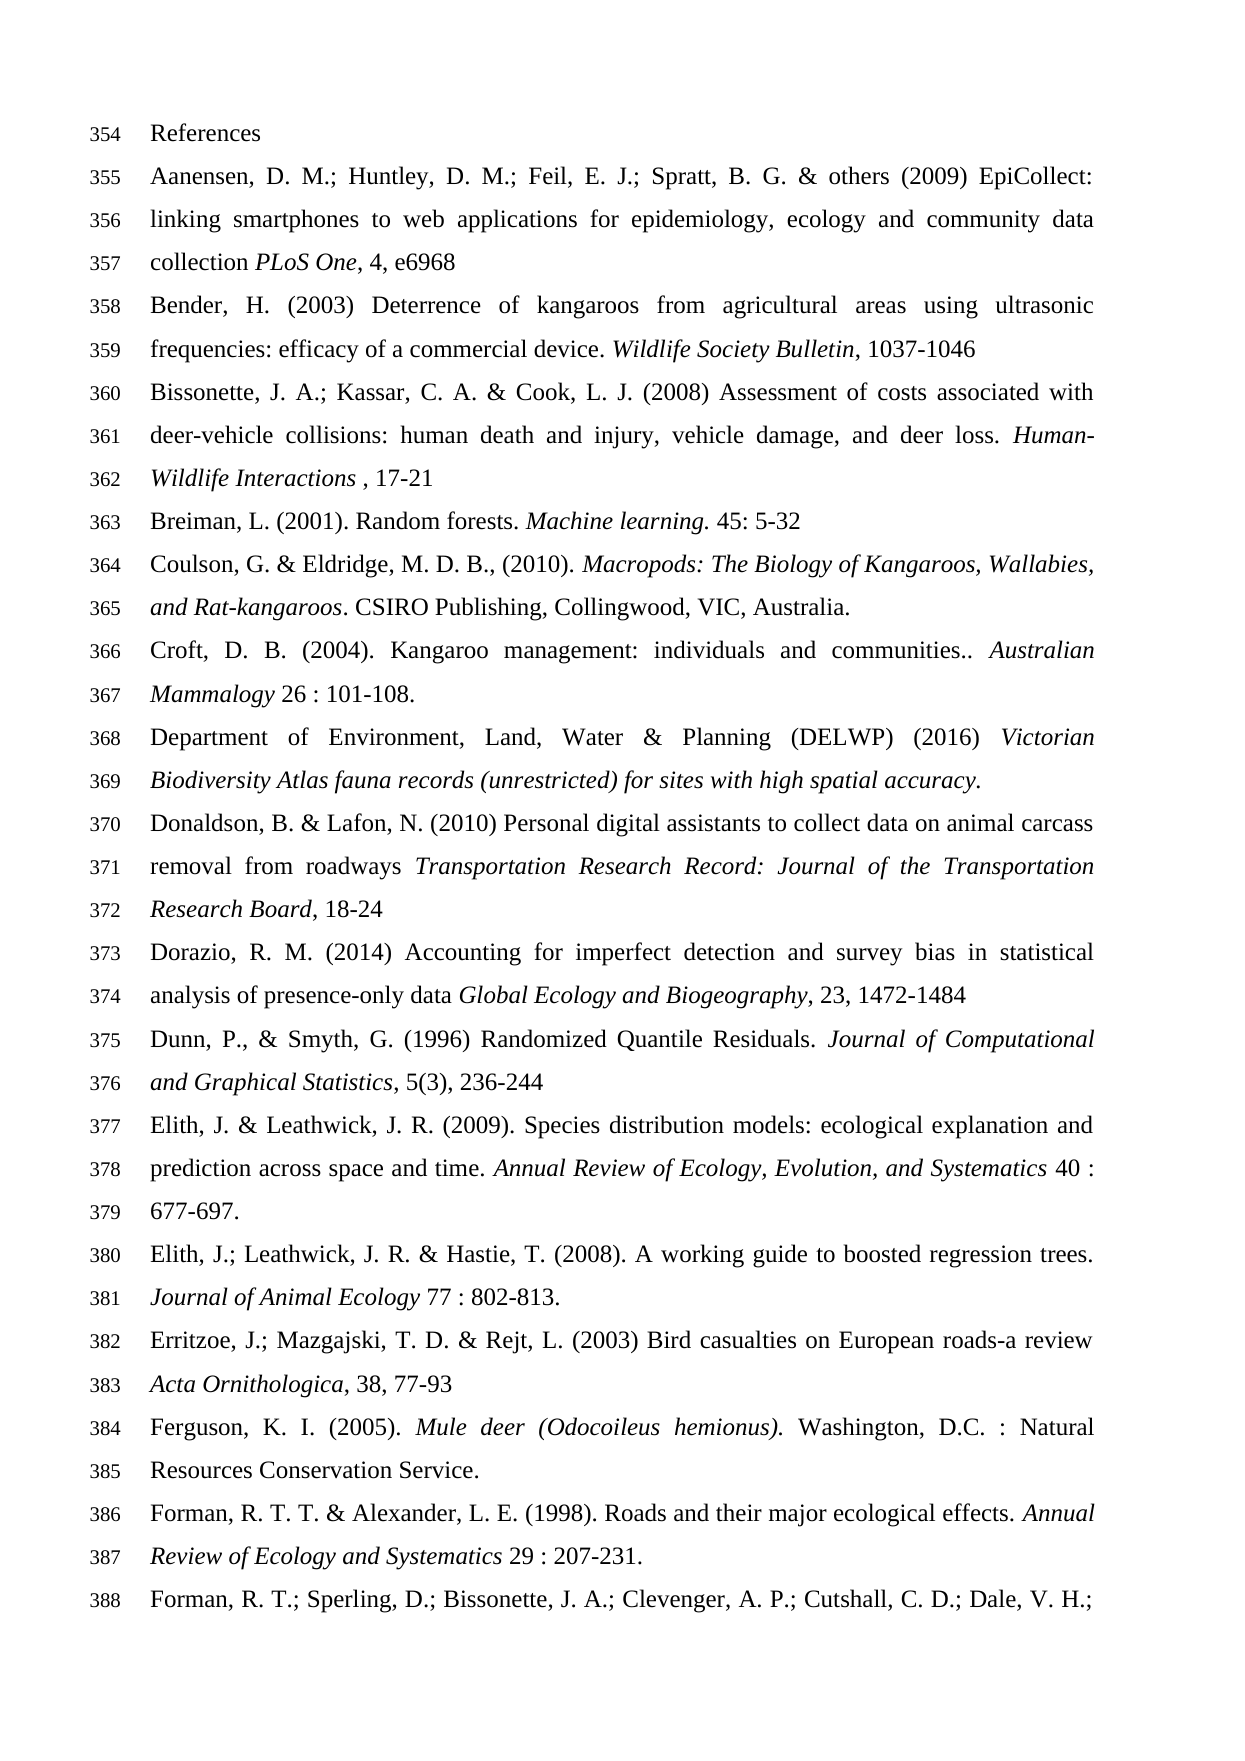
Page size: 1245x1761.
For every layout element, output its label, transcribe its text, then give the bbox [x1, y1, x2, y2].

text Coulson, G. & Eldridge, M. D. B., (2010). Macropods: The Biology of Kangaroos, Wallabies, and Rat-kangaroos. CSIRO Publishing, Collingwood, VIC, Australia. [150, 549, 1095, 621]
text Bissonette, J. A.; Kassar, C. A. & Cook, L. J. (2008) Assessment of costs associated with deer-vehicle collisions: human death and injury, vehicle damage, and deer loss. Human-Wildlife Interactions , 17-21 [150, 377, 1095, 492]
text References [150, 118, 1095, 147]
text Erritzoe, J.; Mazgajski, T. D. & Rejt, L. (2003) Bird casualties on European roads-a review Acta Ornithologica, 38, 77-93 [150, 1326, 1095, 1397]
text Ferguson, K. I. (2005). Mule deer (Odocoileus hemionus). Washington, D.C. : Natural Resources Conservation Service. [150, 1412, 1095, 1484]
text Aanensen, D. M.; Huntley, D. M.; Feil, E. J.; Spratt, B. G. & others (2009) EpiCollect: linking smartphones to web applications for epidemiology, ecology and community data collection PLoS One, 4, e6968 [150, 161, 1095, 276]
text Dunn, P., & Smyth, G. (1996) Randomized Quantile Residuals. Journal of Computational and Graphical Statistics, 5(3), 236-244 [150, 1024, 1095, 1096]
text Elith, J.; Leathwick, J. R. & Hastie, T. (2008). A working guide to boosted regression trees. Journal of Animal Ecology 77 : 802-813. [150, 1239, 1095, 1311]
text Breiman, L. (2001). Random forests. Machine learning. 45: 5-32 [150, 506, 1095, 535]
text Bender, H. (2003) Deterrence of kangaroos from agricultural areas using ultrasonic frequencies: efficacy of a commercial device. Wildlife Society Bulletin, 1037-1046 [150, 291, 1095, 362]
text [150, 1584, 1095, 1613]
text Department of Environment, Land, Water & Planning (DELWP) (2016) Victorian Biodiversity Atlas fauna records (unrestricted) for sites with high spatial accuracy. [150, 722, 1095, 794]
text Donaldson, B. & Lafon, N. (2010) Personal digital assistants to collect data on animal carcass removal from roadways Transportation Research Record: Journal of the Transportation Research Board, 18-24 [150, 808, 1095, 923]
text Dorazio, R. M. (2014) Accounting for imperfect detection and survey bias in statistical analysis of presence-only data Global Ecology and Biogeography, 23, 1472-1484 [150, 937, 1095, 1009]
text Elith, J. & Leathwick, J. R. (2009). Species distribution models: ecological explanation and prediction across space and time. Annual Review of Ecology, Evolution, and Systematics 40 : 677-697. [150, 1110, 1095, 1225]
text Forman, R. T. T. & Alexander, L. E. (1998). Roads and their major ecological effects. Annual Review of Ecology and Systematics 29 : 207-231. [150, 1498, 1095, 1570]
text Croft, D. B. (2004). Kangaroo management: individuals and communities.. Australian Mammalogy 26 : 101-108. [150, 636, 1095, 707]
